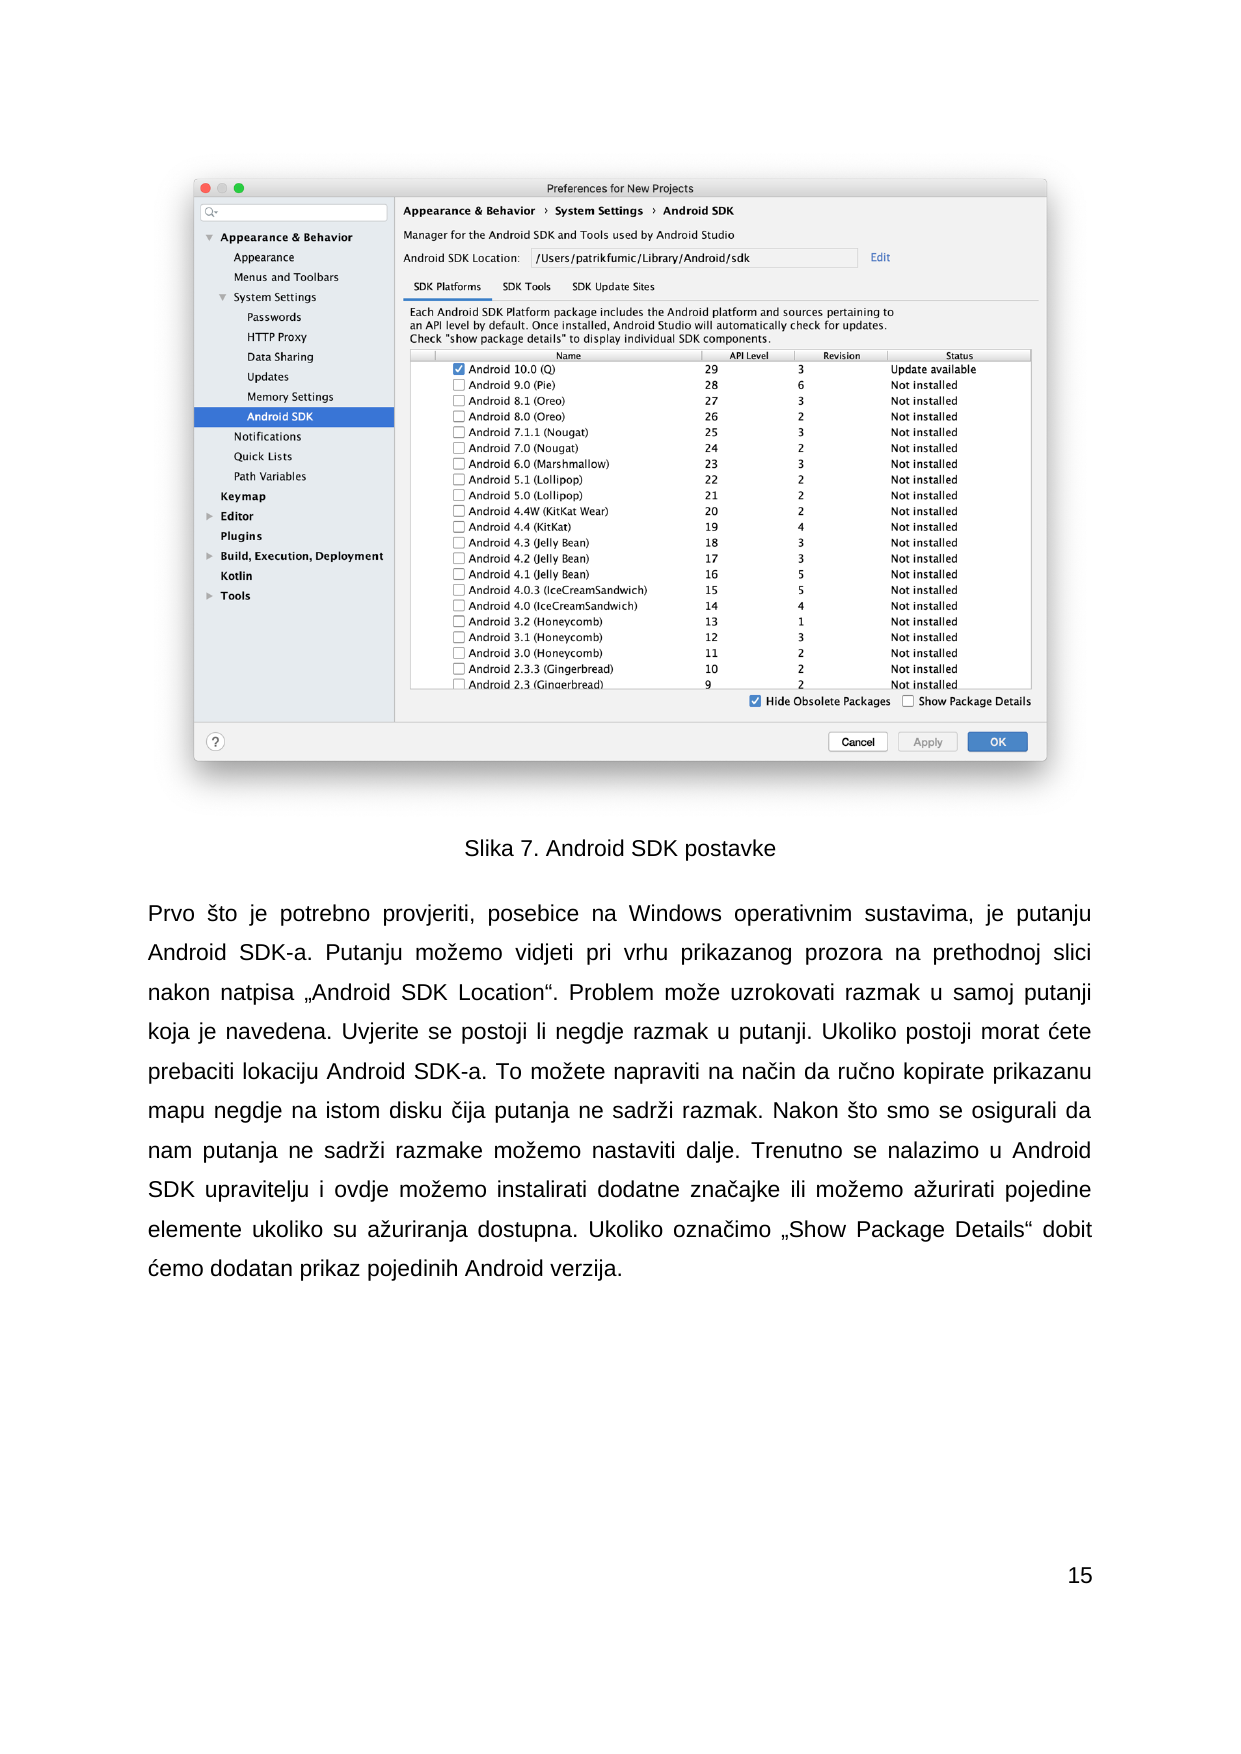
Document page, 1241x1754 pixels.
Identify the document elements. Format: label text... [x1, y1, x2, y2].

picture [147, 147, 1093, 822]
text Prvo što je potrebno provjeriti, posebice na Windows operativnim sustavima, je putanju Android SDK-a. Putanju možemo vidjeti pri vrhu prikazanog prozora na prethodnoj slici nakon natpisa „Android SDK Location“. Problem može uzrokovati razmak u samoj putanji koja je navedena. Uvjerite se postoji li negdje razmak u putanji. Ukoliko postoji morat ćete prebaciti lokaciju Android SDK-a. To možete napraviti na način da ručno kopirate prikazanu mapu negdje na istom disku čija putanja ne sadrži razmak. Nakon što smo se osigurali da nam putanja ne sadrži razmake možemo nastaviti dalje. Trenutno se nalazimo u Android SDK upravitelju i ovdje možemo instalirati dodatne značajke ili možemo ažurirati pojedine elemente ukoliko su ažuriranja dostupna. Ukoliko označimo „Show Package Details“ dobit ćemo dodatan prikaz pojedinih Android verzija. [148, 900, 1093, 1281]
text Slika 7. Android SDK postavke [148, 835, 1093, 862]
